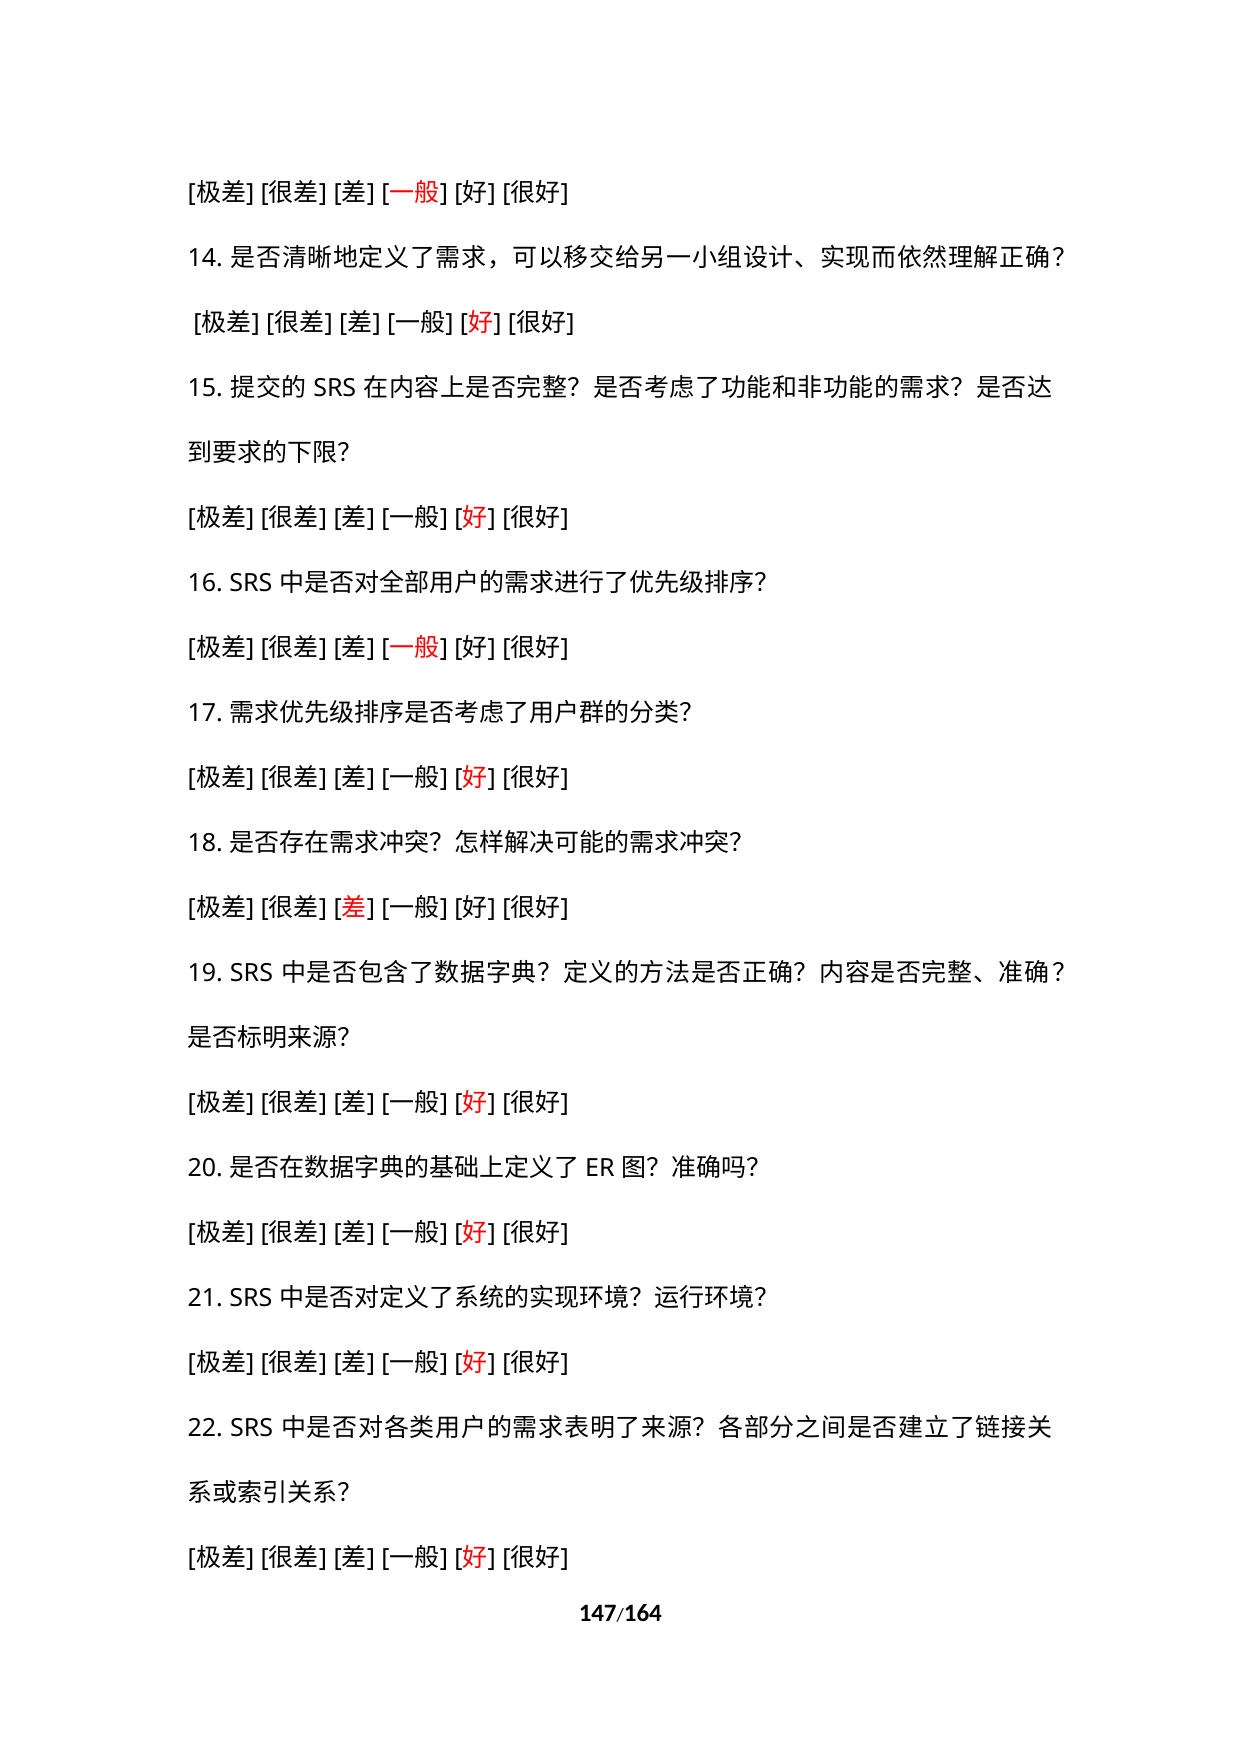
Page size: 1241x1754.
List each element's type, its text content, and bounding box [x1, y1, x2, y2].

text [极差] [很差] [差] [一般] [好] [很好] [187, 1068, 1053, 1133]
text [极差] [很差] [差] [一般] [好] [很好] [187, 613, 1053, 678]
text 20. 是否在数据字典的基础上定义了 ER 图？准确吗？ [187, 1133, 1053, 1198]
text [极差] [很差] [差] [一般] [好] [很好] [187, 1523, 1053, 1588]
text [极差] [很差] [差] [一般] [好] [很好] [187, 1198, 1053, 1263]
text 16. SRS 中是否对全部用户的需求进行了优先级排序？ [187, 548, 1053, 613]
text [极差] [很差] [差] [一般] [好] [很好] [187, 158, 1053, 223]
text 14. 是否清晰地定义了需求，可以移交给另一小组设计、实现而依然理解正确？ [极差] [很差] [差] [一般] [好] [很好] [187, 223, 1053, 353]
text 19. SRS 中是否包含了数据字典？定义的方法是否正确？内容是否完整、准确？是否标明来源？ [187, 938, 1053, 1068]
text 15. 提交的 SRS 在内容上是否完整？是否考虑了功能和非功能的需求？是否达到要求的下限？ [187, 353, 1053, 483]
text 21. SRS 中是否对定义了系统的实现环境？运行环境？ [187, 1263, 1053, 1328]
text 17. 需求优先级排序是否考虑了用户群的分类？ [187, 678, 1053, 743]
text 18. 是否存在需求冲突？怎样解决可能的需求冲突？ [187, 808, 1053, 873]
text [极差] [很差] [差] [一般] [好] [很好] [187, 483, 1053, 548]
text [极差] [很差] [差] [一般] [好] [很好] [187, 1328, 1053, 1393]
text [极差] [很差] [差] [一般] [好] [很好] [187, 743, 1053, 808]
text [极差] [很差] [差] [一般] [好] [很好] [187, 873, 1053, 938]
text 22. SRS 中是否对各类用户的需求表明了来源？各部分之间是否建立了链接关系或索引关系？ [187, 1393, 1053, 1523]
